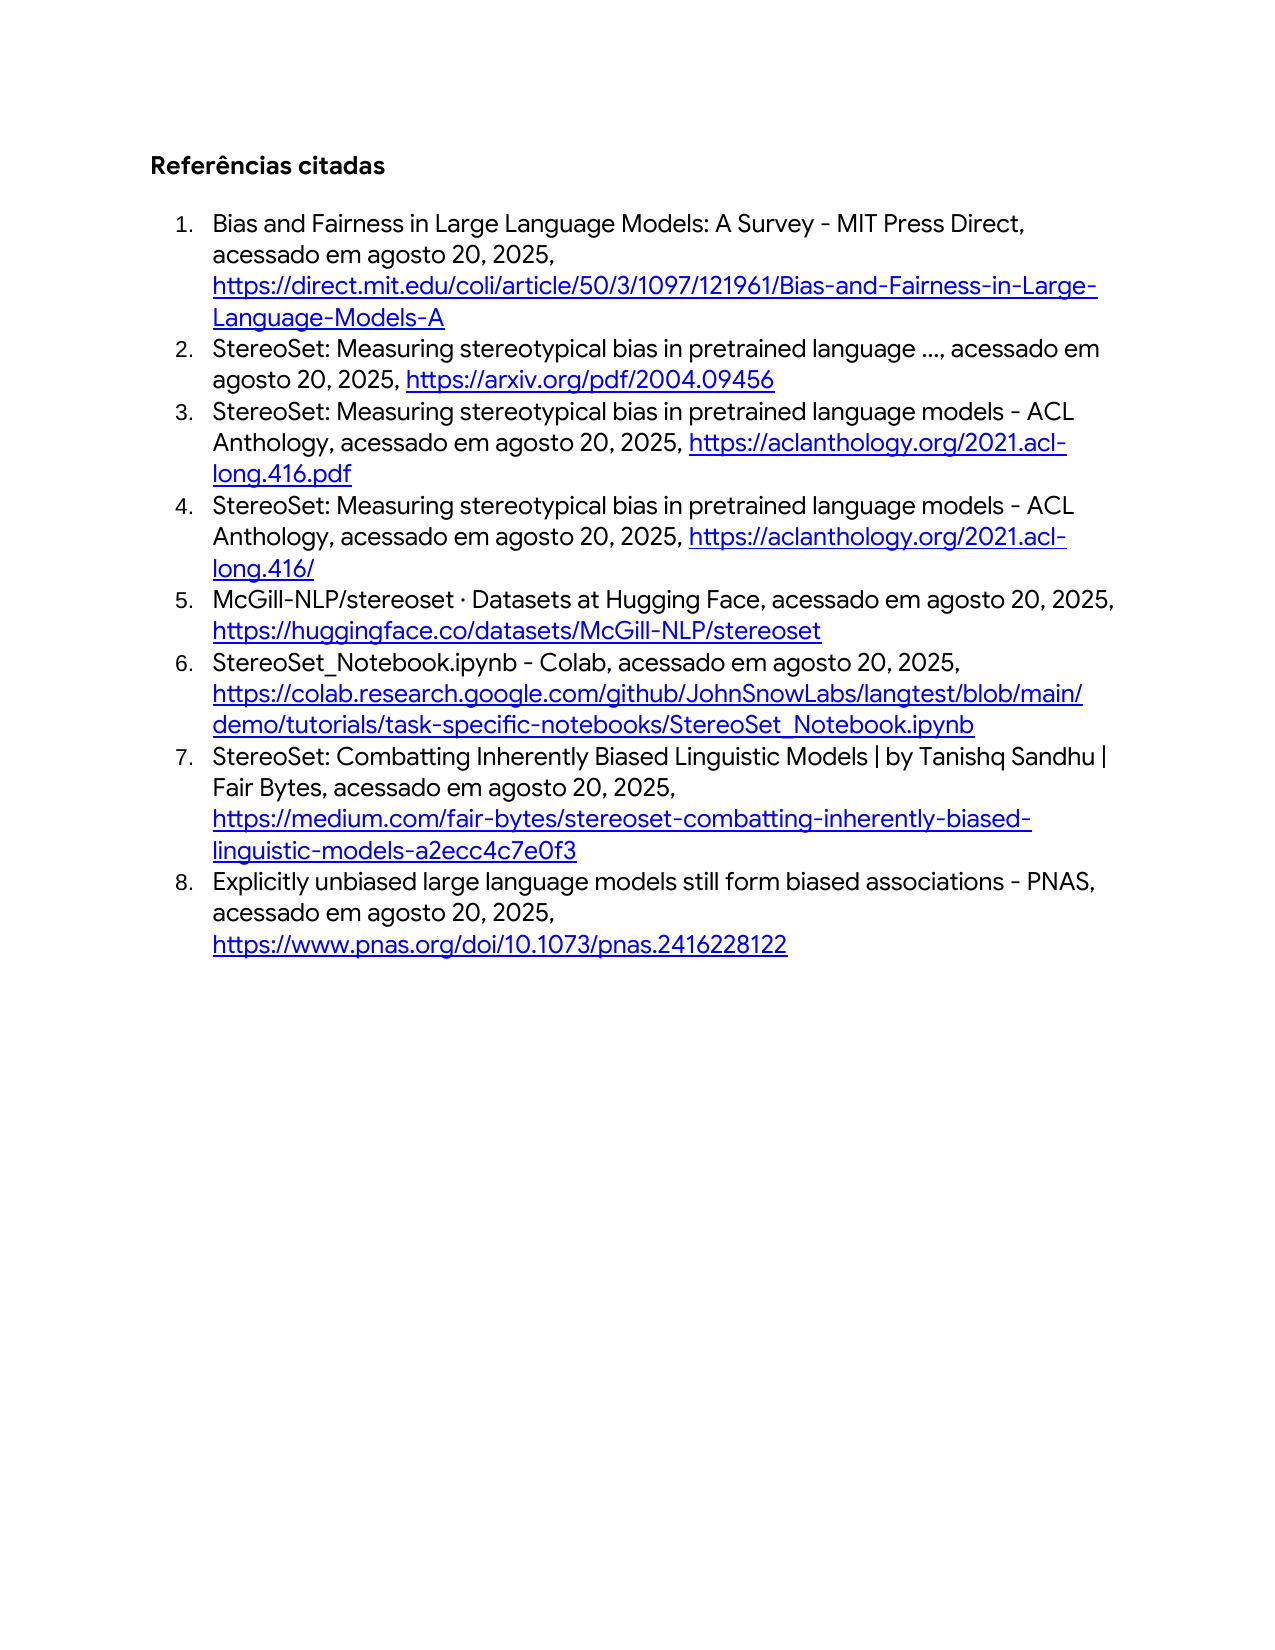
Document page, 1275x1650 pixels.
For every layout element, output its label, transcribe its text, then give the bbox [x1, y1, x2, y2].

list Explicitly unbiased large language models still form biased associations - PNAS, acessado em agosto 20, 2025, https://www.pnas.org/doi/10.1073/pnas.2416228122 [175, 866, 1125, 960]
list StereoSet_Notebook.ipynb - Colab, acessado em agosto 20, 2025, https://colab.research.google.com/github/JohnSnowLabs/langtest/blob/main/demo/tutorials/task-specific-notebooks/StereoSet_Notebook.ipynb [175, 647, 1125, 741]
list Bias and Fairness in Large Language Models: A Survey - MIT Press Direct, acessado em agosto 20, 2025, https://direct.mit.edu/coli/article/50/3/1097/121961/Bias-and-Fairness-in-Large-Language-Models-A [175, 208, 1125, 333]
list McGill-NLP/stereoset · Datasets at Hugging Face, acessado em agosto 20, 2025, https://huggingface.co/datasets/McGill-NLP/stereoset [175, 584, 1125, 647]
list StereoSet: Measuring stereotypical bias in pretrained language ..., acessado em agosto 20, 2025, https://arxiv.org/pdf/2004.09456 [175, 333, 1125, 396]
list StereoSet: Measuring stereotypical bias in pretrained language models - ACL Anthology, acessado em agosto 20, 2025, https://aclanthology.org/2021.acl-long.416.pdf [175, 396, 1125, 490]
subtitle Referências citadas [150, 150, 1125, 181]
list StereoSet: Measuring stereotypical bias in pretrained language models - ACL Anthology, acessado em agosto 20, 2025, https://aclanthology.org/2021.acl-long.416/ [175, 490, 1125, 584]
list StereoSet: Combatting Inherently Biased Linguistic Models | by Tanishq Sandhu | Fair Bytes, acessado em agosto 20, 2025, https://medium.com/fair-bytes/stereoset-combatting-inherently-biased-linguistic-models-a2ecc4c7e0f3 [175, 741, 1125, 866]
